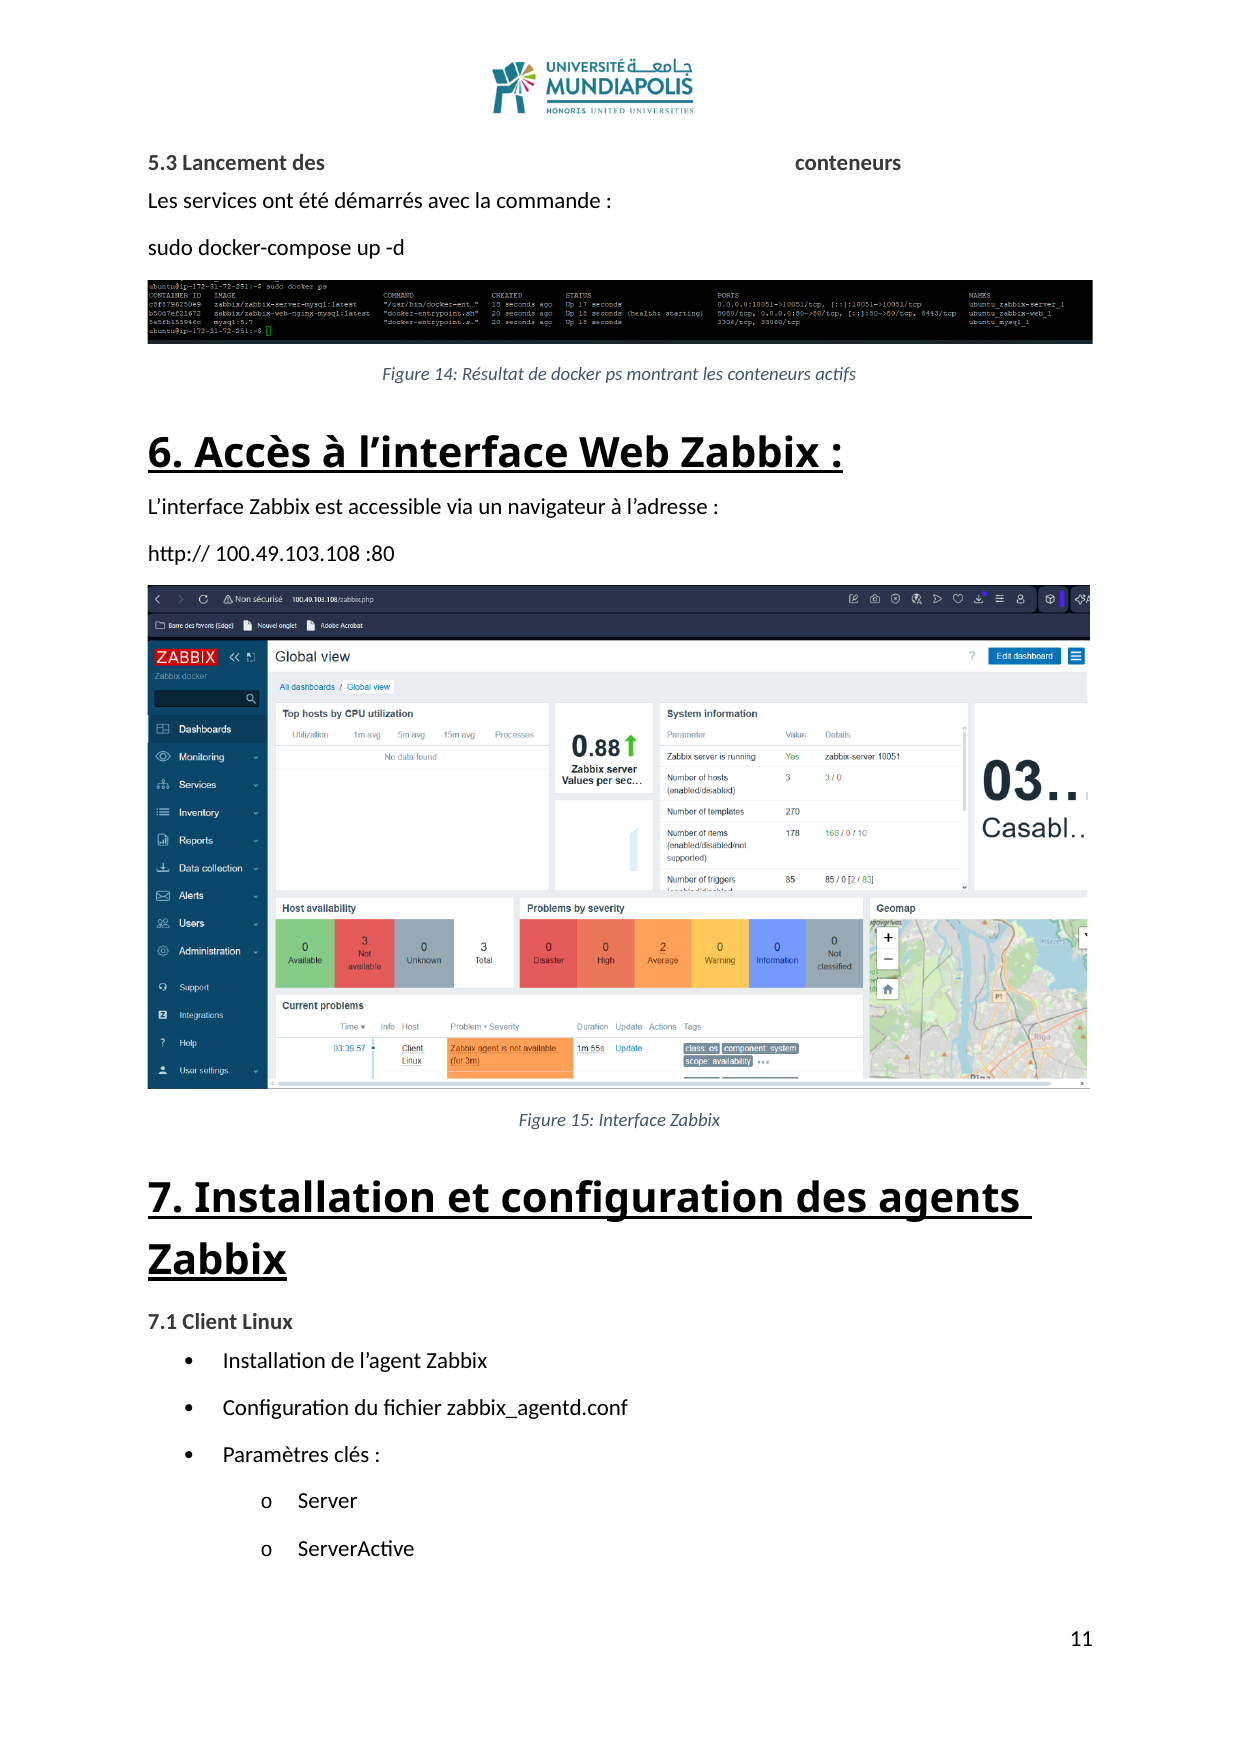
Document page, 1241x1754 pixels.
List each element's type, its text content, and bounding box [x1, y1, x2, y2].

list ServerActive [260, 1534, 1093, 1562]
text Les services ont été démarrés avec la commande : [148, 186, 1093, 214]
picture [147, 280, 1093, 344]
subtitle 7.1 Client Linux [148, 1307, 1093, 1335]
subtitle 5.3 Lancement des conteneurs [148, 148, 1093, 176]
text Figure 14: Résultat de docker ps montrant les conteneurs actifs [148, 362, 1093, 385]
subtitle 6. Accès à l’interface Web Zabbix : [148, 422, 1093, 479]
text http:// 100.49.103.108 :80 [148, 539, 1093, 567]
list Server [260, 1487, 1093, 1515]
text Figure 15: Interface Zabbix [148, 1108, 1093, 1131]
text L’interface Zabbix est accessible via un navigateur à l’adresse : [148, 492, 1093, 520]
subtitle 7. Installation et configuration des agents Zabbix [148, 1168, 1093, 1286]
text sudo docker-compose up -d [148, 233, 1093, 261]
list Installation de l’agent Zabbix [185, 1346, 1093, 1374]
list Paramètres clés : [185, 1440, 1093, 1468]
picture [408, 0, 777, 148]
list Configuration du fichier zabbix_agentd.conf [185, 1393, 1093, 1421]
picture [147, 585, 1090, 1089]
